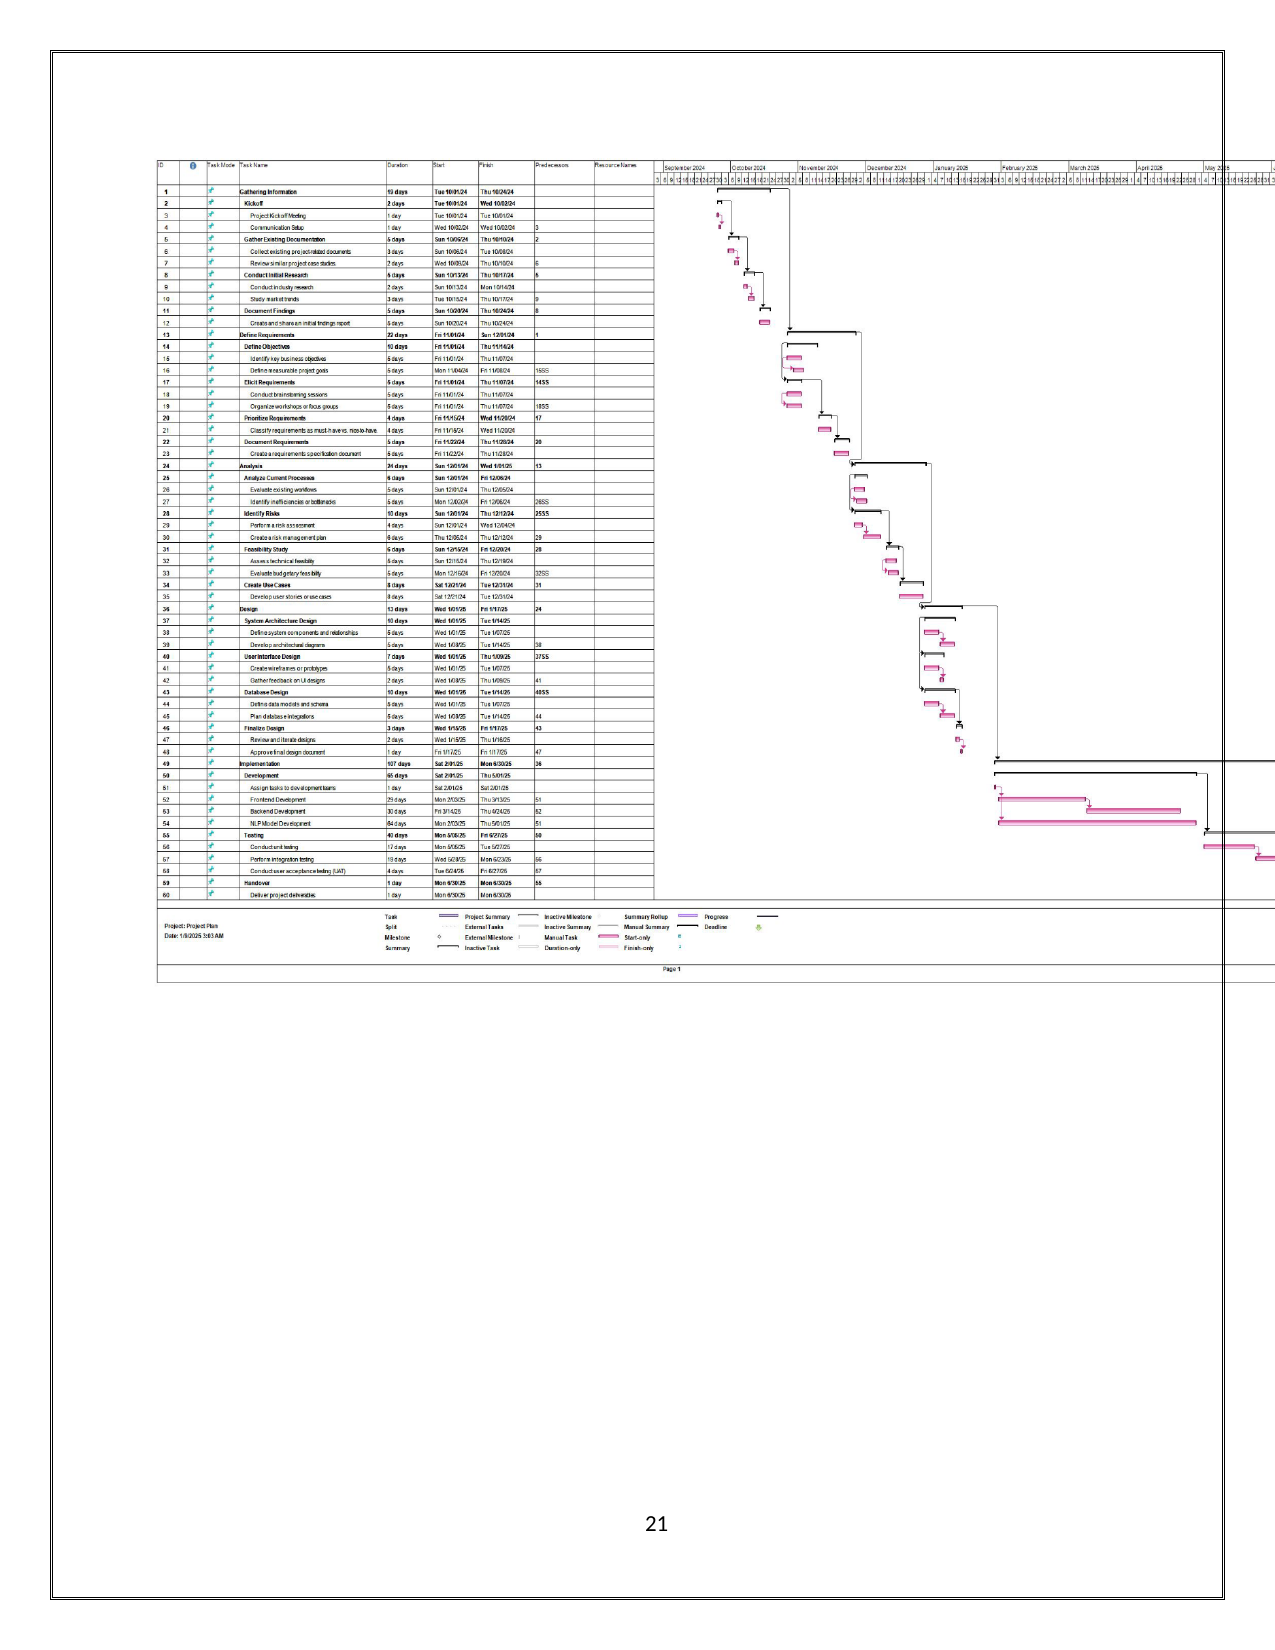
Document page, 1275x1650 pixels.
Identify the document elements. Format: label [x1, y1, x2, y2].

picture [1225, 150, 1275, 993]
picture [150, 150, 1222, 993]
